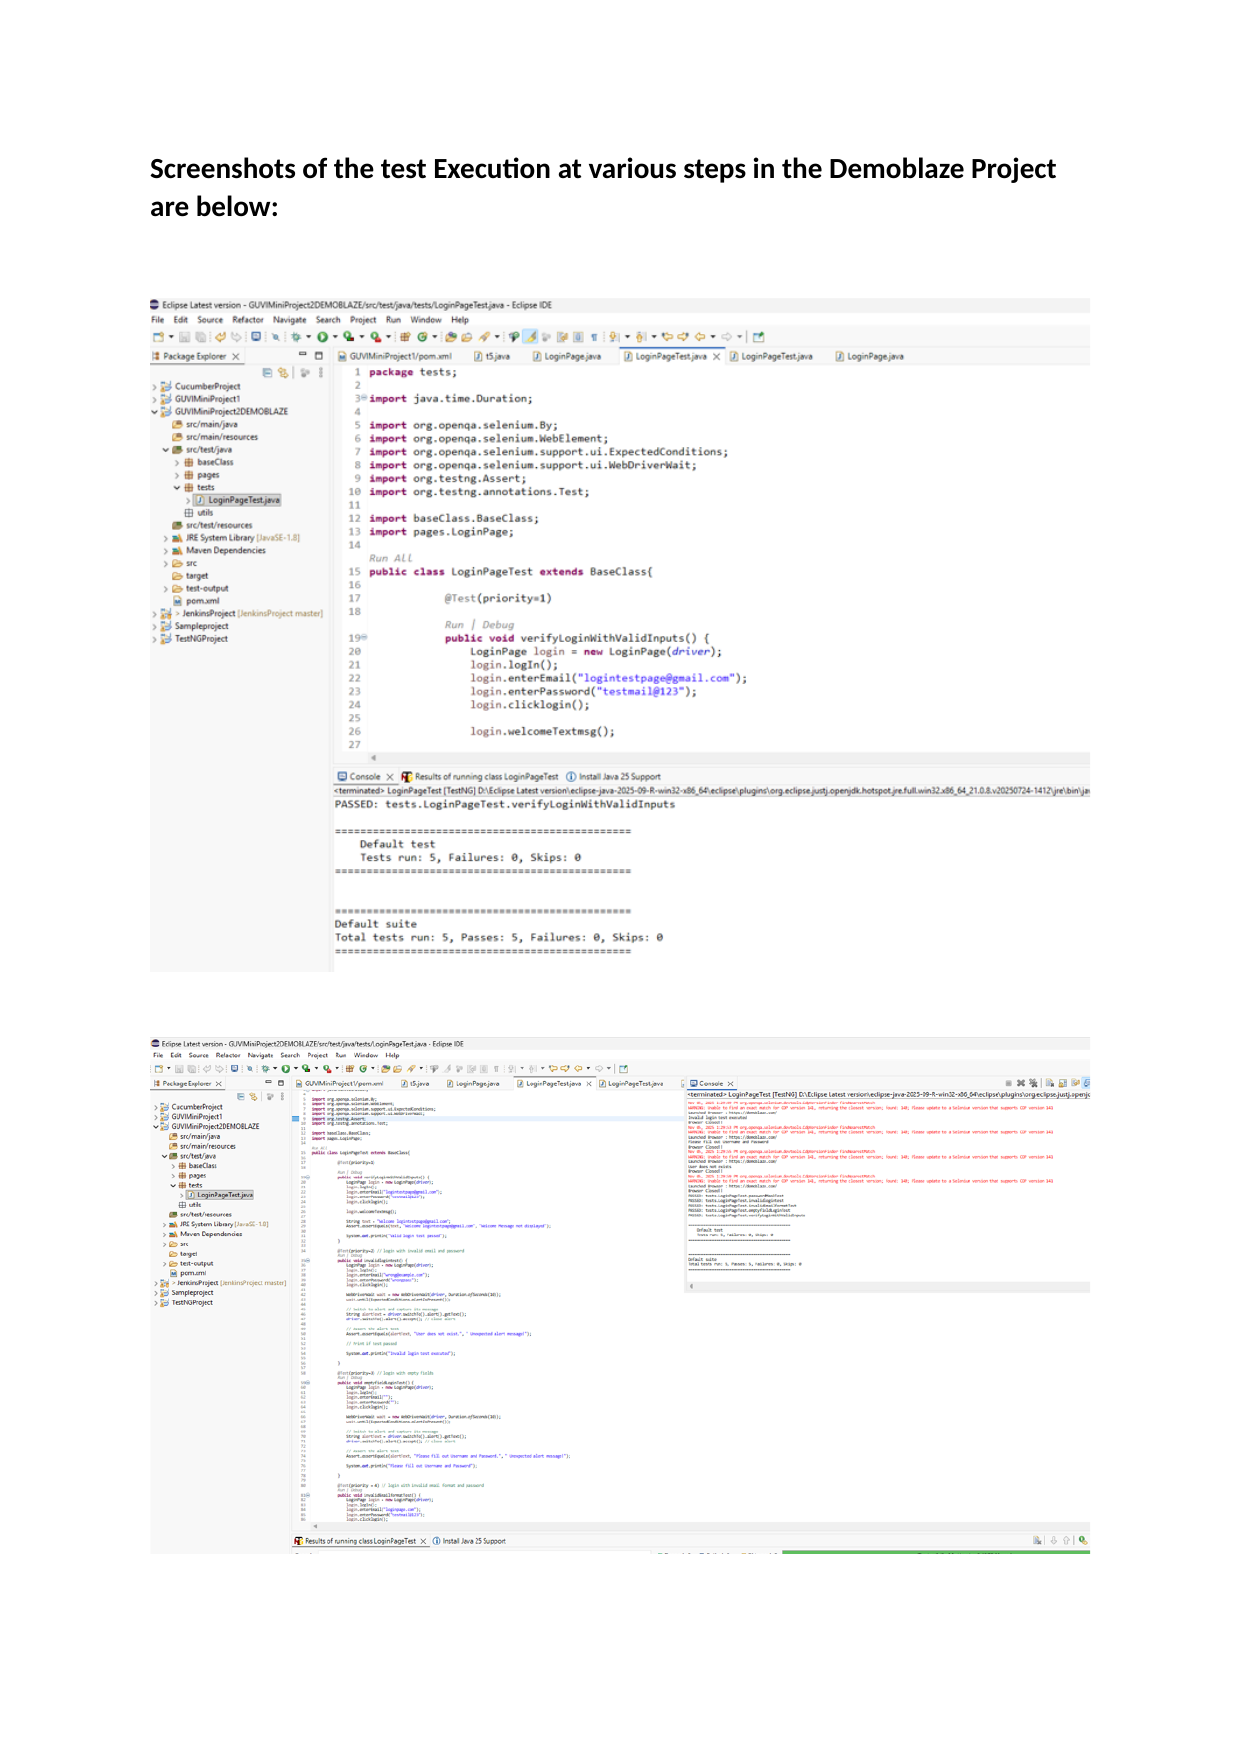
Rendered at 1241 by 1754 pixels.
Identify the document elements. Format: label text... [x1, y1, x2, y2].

text Screenshots of the test Execution at various steps in the Demoblaze Project are below: [150, 150, 1090, 224]
picture [150, 1037, 1091, 1554]
picture [150, 298, 1091, 972]
